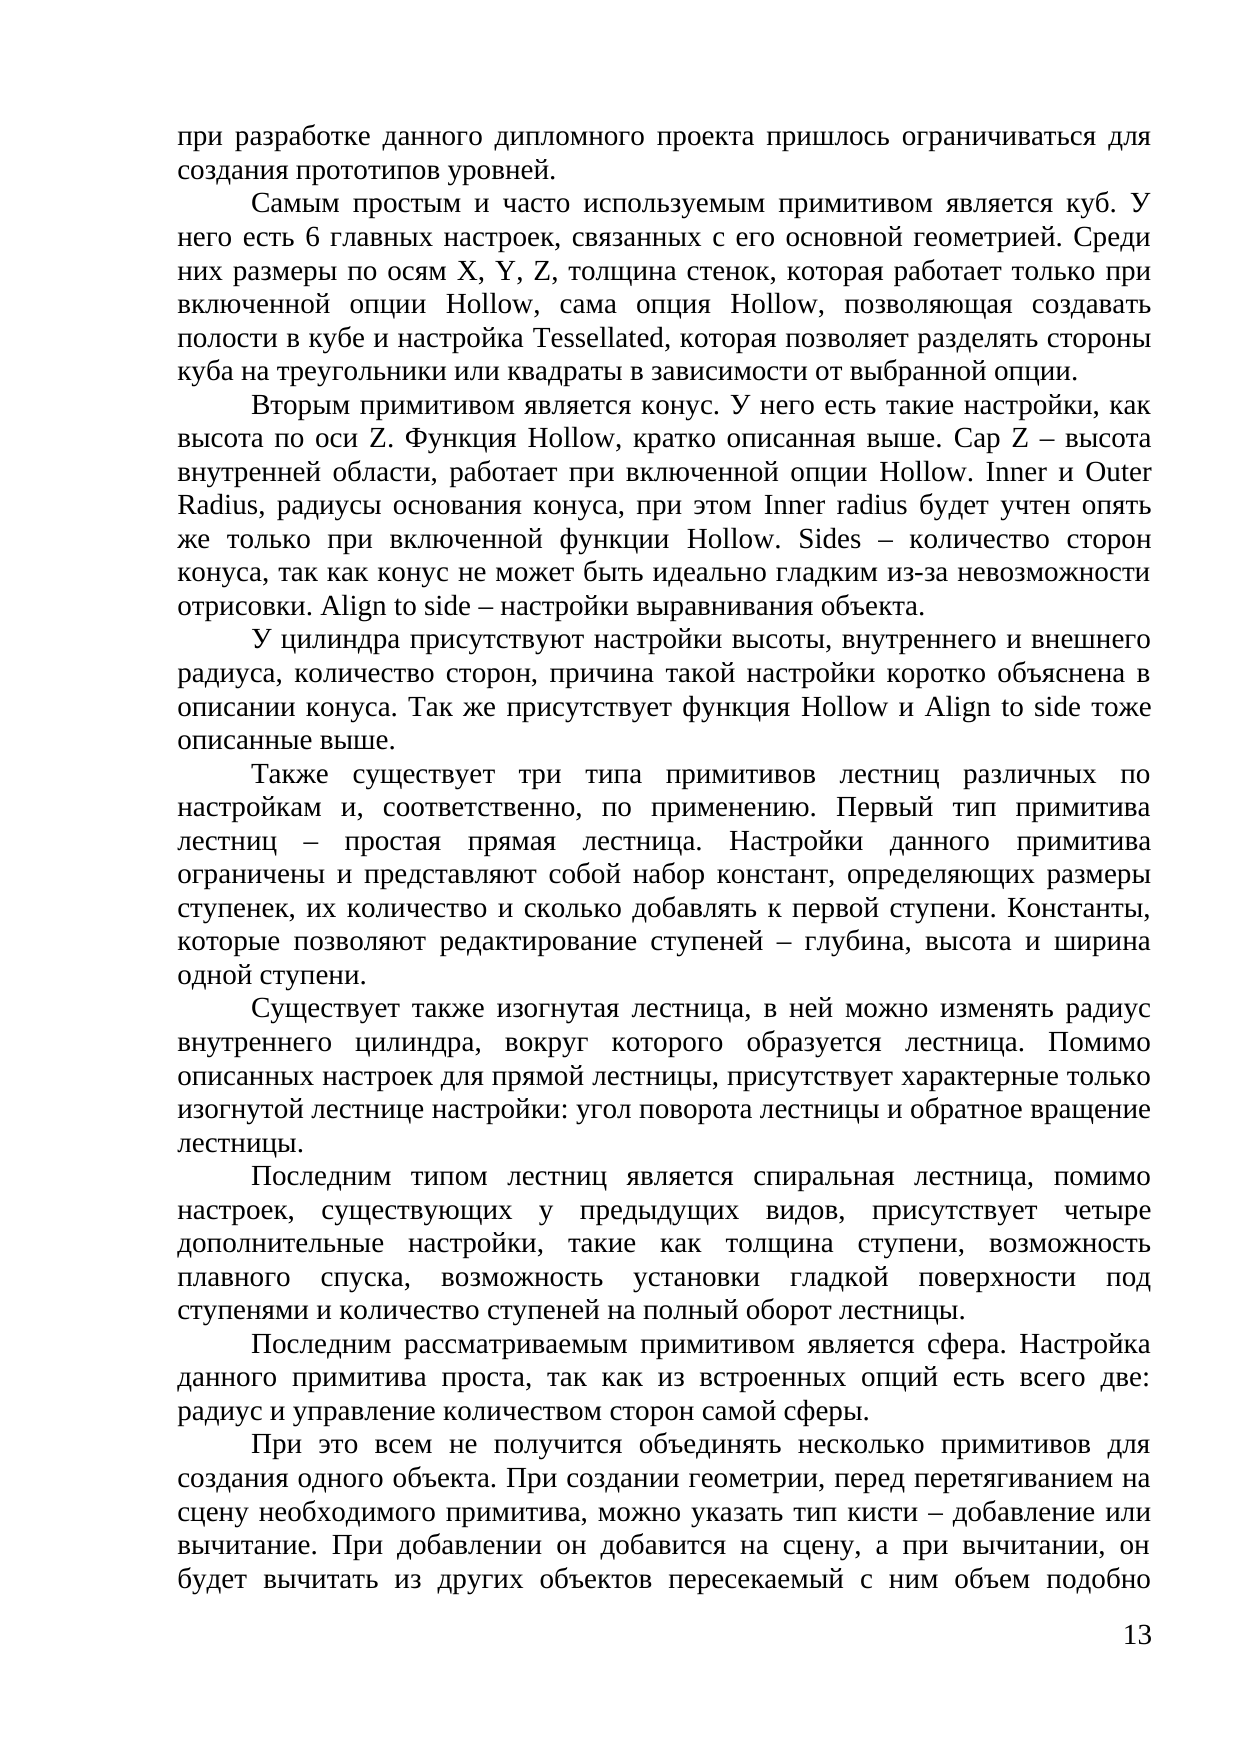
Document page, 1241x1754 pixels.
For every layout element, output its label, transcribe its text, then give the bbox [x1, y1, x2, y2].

text Самым простым и часто используемым примитивом является куб. У него есть 6 главных настроек, связанных с его основной геометрией. Среди них размеры по осям X, Y, Z, толщина стенок, которая работает только при включенной опции Hollow, сама опция Hollow, позволяющая создавать полости в кубе и настройка Tessellated, которая позволяет разделять стороны куба на треугольники или квадраты в зависимости от выбранной опции. [177, 186, 1152, 387]
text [177, 1427, 1152, 1594]
text Последним рассматриваемым примитивом является сфера. Настройка данного примитива проста, так как из встроенных опций есть всего две: радиус и управление количеством сторон самой сферы. [177, 1326, 1152, 1427]
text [177, 118, 1152, 186]
text Последним типом лестниц является спиральная лестница, помимо настроек, существующих у предыдущих видов, присутствует четыре дополнительные настройки, такие как толщина ступени, возможность плавного спуска, возможность установки гладкой поверхности под ступенями и количество ступеней на полный оборот лестницы. [177, 1158, 1152, 1326]
text Существует также изогнутая лестница, в ней можно изменять радиус внутреннего цилиндра, вокруг которого образуется лестница. Помимо описанных настроек для прямой лестницы, присутствует характерные только изогнутой лестнице настройки: угол поворота лестницы и обратное вращение лестницы. [177, 991, 1152, 1158]
text У цилиндра присутствуют настройки высоты, внутреннего и внешнего радиуса, количество сторон, причина такой настройки коротко объяснена в описании конуса. Так же присутствует функция Hollow и Align to side тоже описанные выше. [177, 622, 1152, 756]
text Вторым примитивом является конус. У него есть такие настройки, как высота по оси Z. Функция Hollow, кратко описанная выше. Cap Z – высота внутренней области, работает при включенной опции Hollow. Inner и Outer Radius, радиусы основания конуса, при этом Inner radius будет учтен опять же только при включенной функции Hollow. Sides – количество сторон конуса, так как конус не может быть идеально гладким из-за невозможности отрисовки. Align to side – настройки выравнивания объекта. [177, 387, 1152, 622]
text Также существует три типа примитивов лестниц различных по настройкам и, соответственно, по применению. Первый тип примитива лестниц – простая прямая лестница. Настройки данного примитива ограничены и представляют собой набор констант, определяющих размеры ступенек, их количество и сколько добавлять к первой ступени. Константы, которые позволяют редактирование ступеней – глубина, высота и ширина одной ступени. [177, 756, 1152, 991]
